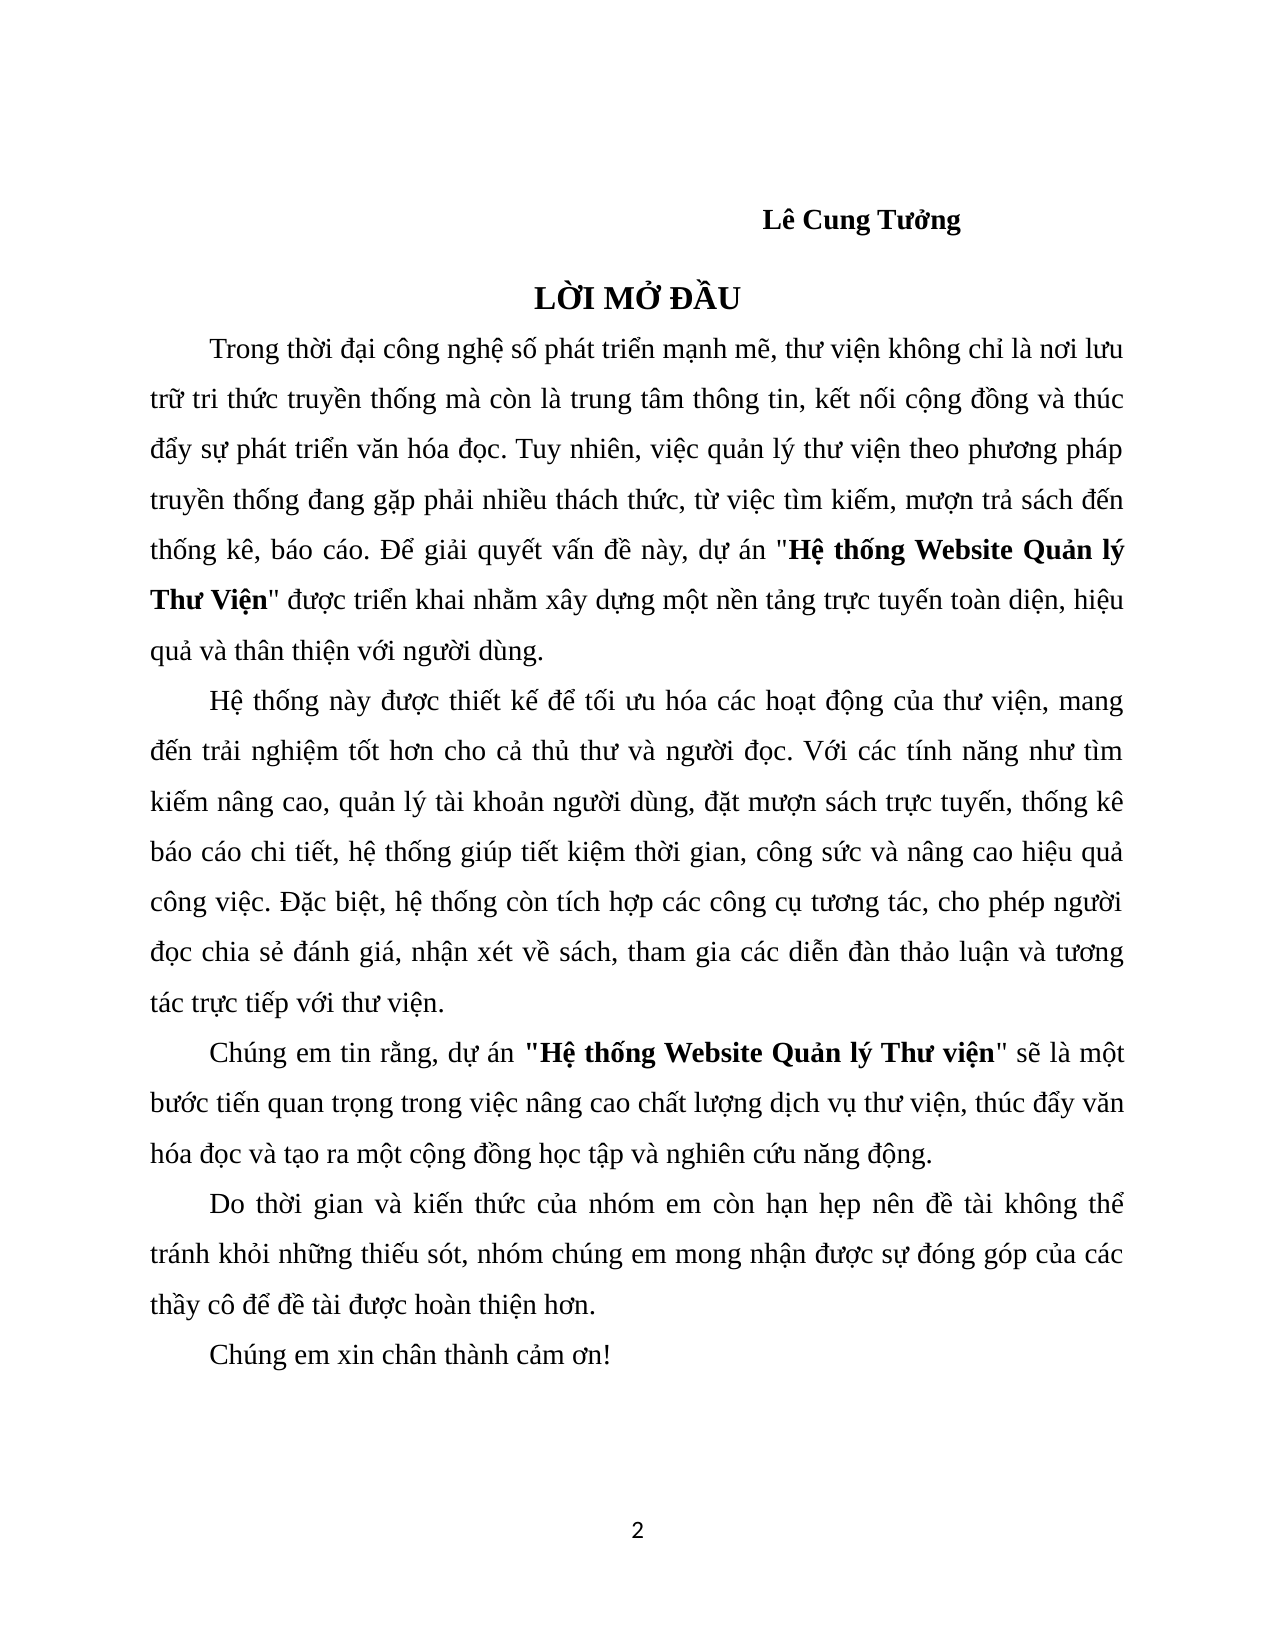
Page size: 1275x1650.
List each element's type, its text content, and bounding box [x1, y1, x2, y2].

text Trong thời đại công nghệ số phát triển mạnh mẽ, thư viện không chỉ là nơi lưu trữ tri thức truyền thống mà còn là trung tâm thông tin, kết nối cộng đồng và thúc đẩy sự phát triển văn hóa đọc. Tuy nhiên, việc quản lý thư viện theo phương pháp truyền thống đang gặp phải nhiều thách thức, từ việc tìm kiếm, mượn trả sách đến thống kê, báo cáo. Để giải quyết vấn đề này, dự án "Hệ thống Website Quản lý Thư Viện" được triển khai nhằm xây dựng một nền tảng trực tuyến toàn diện, hiệu quả và thân thiện với người dùng. [150, 331, 1125, 666]
text Chúng em xin chân thành cảm ơn! [150, 1337, 1125, 1371]
subtitle LỜI MỞ ĐẦU [150, 278, 1125, 317]
text Chúng em tin rằng, dự án "Hệ thống Website Quản lý Thư viện" sẽ là một bước tiến quan trọng trong việc nâng cao chất lượng dịch vụ thư viện, thúc đẩy văn hóa đọc và tạo ra một cộng đồng học tập và nghiên cứu năng động. [150, 1035, 1125, 1169]
text Hệ thống này được thiết kế để tối ưu hóa các hoạt động của thư viện, mang đến trải nghiệm tốt hơn cho cả thủ thư và người đọc. Với các tính năng như tìm kiếm nâng cao, quản lý tài khoản người dùng, đặt mượn sách trực tuyến, thống kê báo cáo chi tiết, hệ thống giúp tiết kiệm thời gian, công sức và nâng cao hiệu quả công việc. Đặc biệt, hệ thống còn tích hợp các công cụ tương tác, cho phép người đọc chia sẻ đánh giá, nhận xét về sách, tham gia các diễn đàn thảo luận và tương tác trực tiếp với thư viện. [150, 683, 1125, 1018]
text Do thời gian và kiến thức của nhóm em còn hạn hẹp nên đề tài không thể tránh khỏi những thiếu sót, nhóm chúng em mong nhận được sự đóng góp của các thầy cô để đề tài được hoàn thiện hơn. [150, 1186, 1125, 1320]
text Lê Cung Tưởng [150, 202, 1125, 236]
